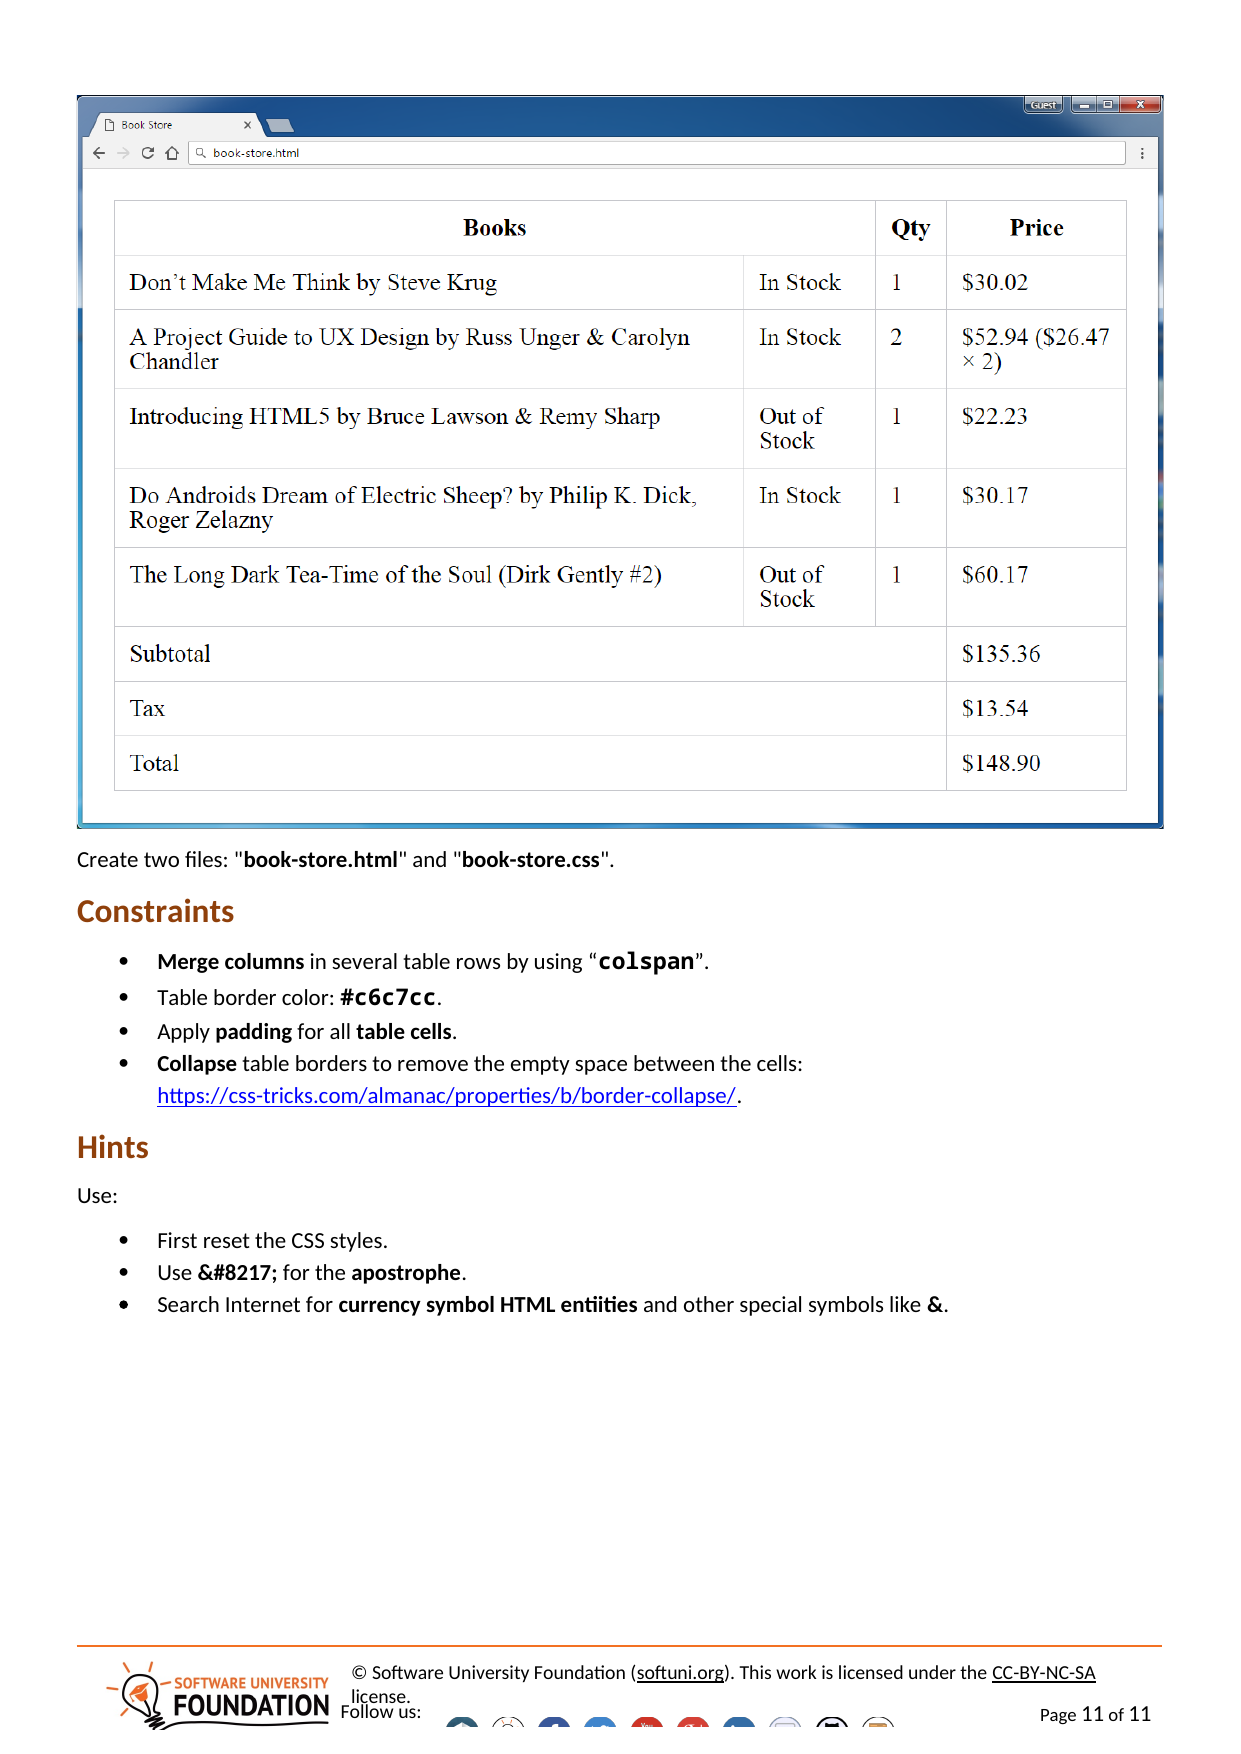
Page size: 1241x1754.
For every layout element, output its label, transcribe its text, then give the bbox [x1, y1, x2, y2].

picture [722, 1717, 756, 1727]
list Collapse table borders to remove the empty space between the cells: https://css-tricks.com/almanac/properties/b/border-collapse/. [119, 1049, 1163, 1109]
picture [768, 1717, 802, 1727]
picture [105, 1661, 329, 1730]
picture [491, 1717, 525, 1727]
text Create two files: "book-store.html" and "book-store.css". [77, 845, 1163, 873]
subtitle Constraints [77, 890, 1163, 931]
picture [583, 1717, 617, 1727]
picture [676, 1717, 710, 1727]
list Apply padding for all table cells. [119, 1017, 1163, 1045]
picture [815, 1717, 848, 1727]
picture [861, 1717, 895, 1727]
list First reset the CSS styles. [119, 1226, 1163, 1254]
list Merge columns in several table rows by using “colspan”. [119, 945, 1163, 976]
picture [537, 1717, 571, 1727]
text Use: [77, 1181, 1163, 1209]
picture [630, 1717, 663, 1727]
picture [76, 95, 1164, 829]
picture [445, 1717, 478, 1727]
list Search Internet for currency symbol HTML entiities and other special symbols like &. [119, 1290, 1163, 1318]
list Use &#8217; for the apostrophe. [119, 1258, 1163, 1286]
list Table border color: #c6c7cc. [119, 981, 1163, 1012]
subtitle Hints [77, 1126, 1163, 1167]
